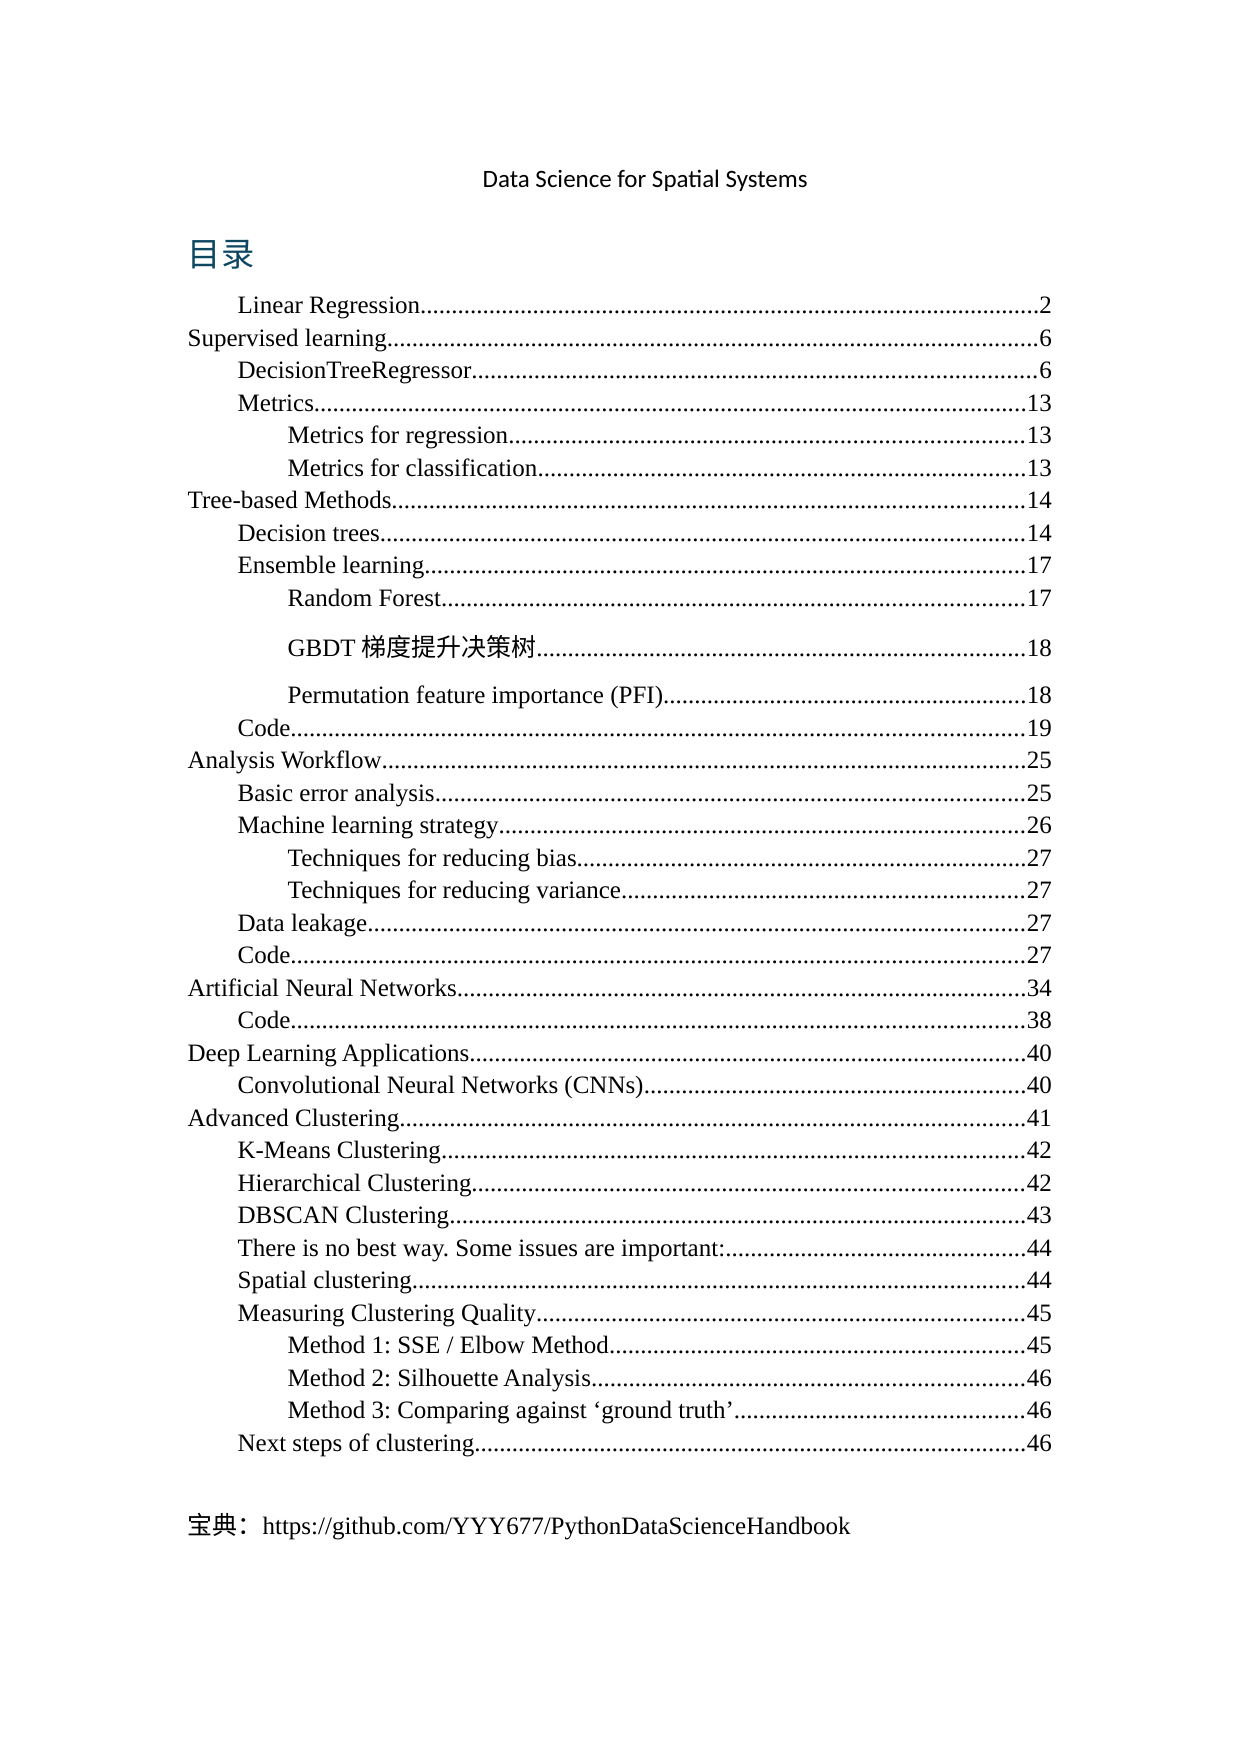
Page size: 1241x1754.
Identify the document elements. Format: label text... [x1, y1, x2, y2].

text 宝典：https://github.com/YYY677/PythonDataScienceHandbook [187, 1491, 1053, 1556]
